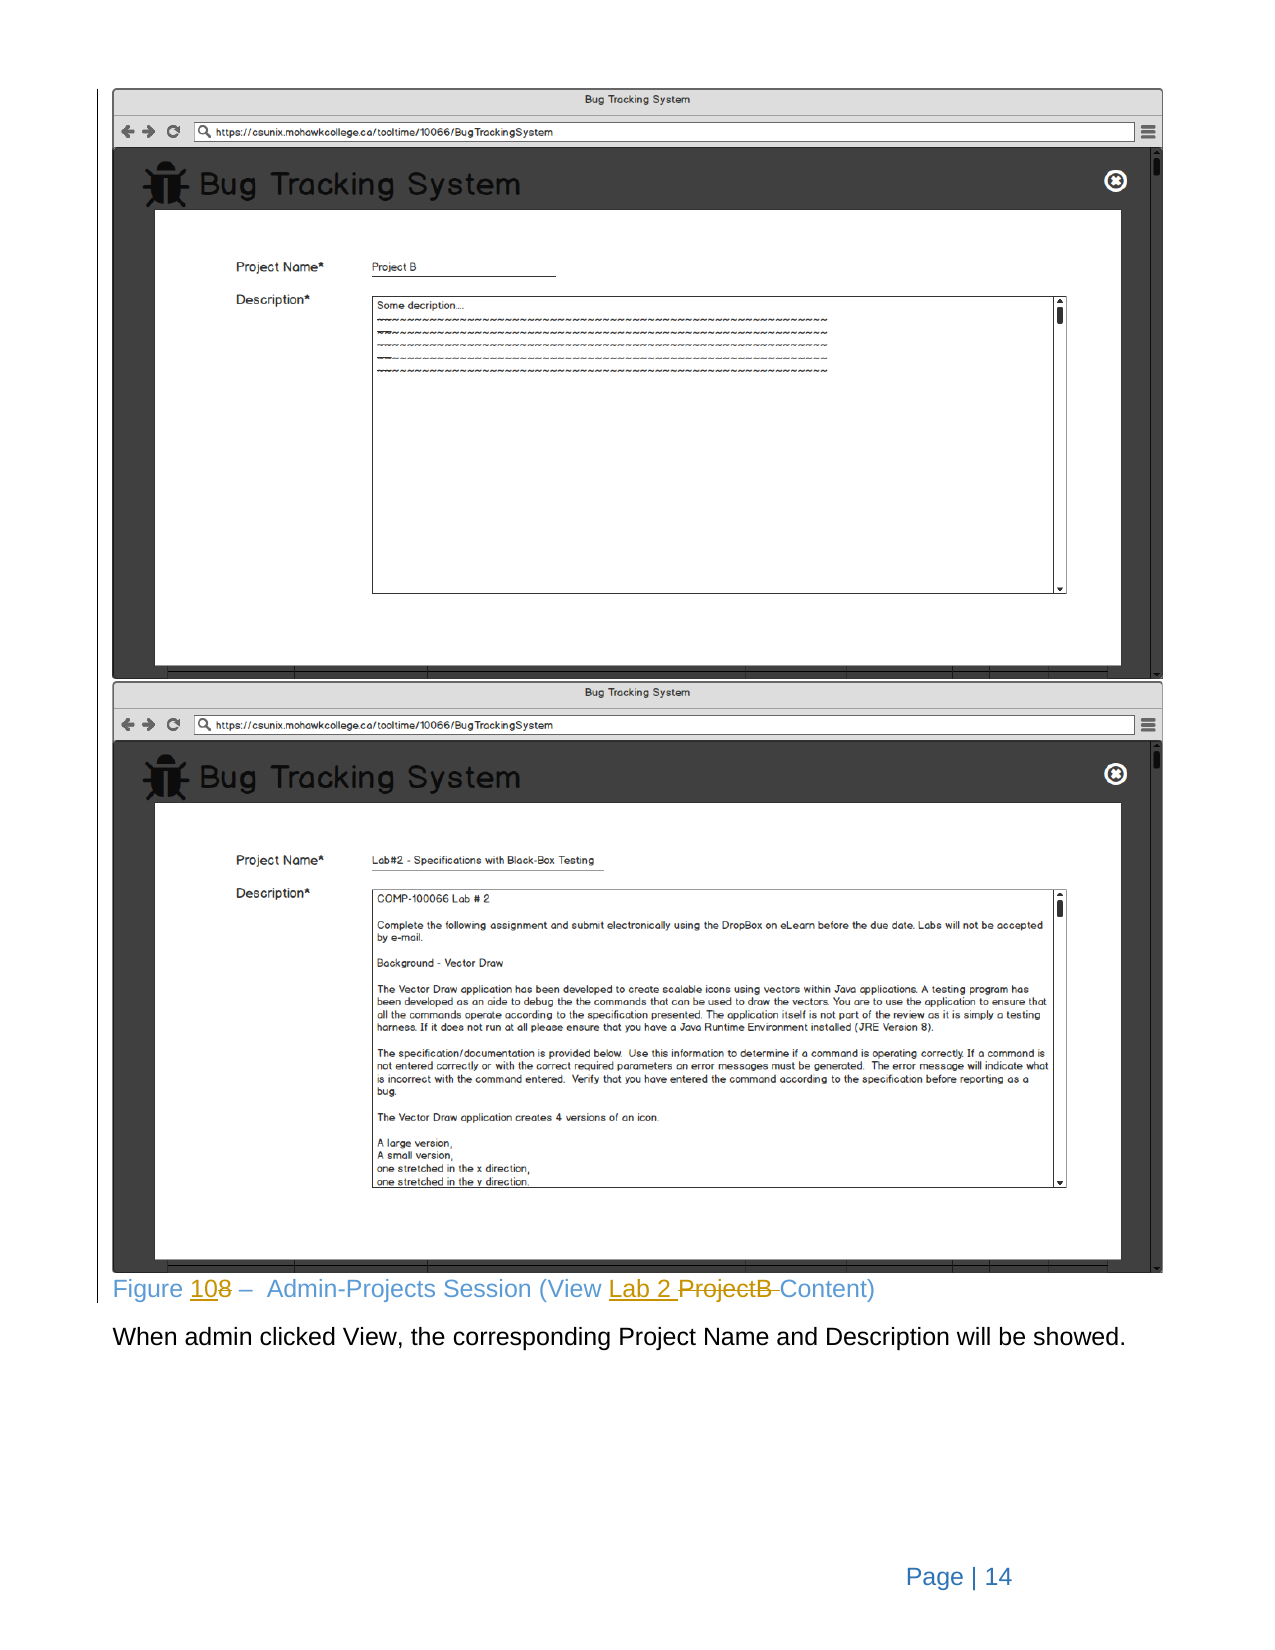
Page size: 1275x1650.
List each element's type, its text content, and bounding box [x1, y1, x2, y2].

picture [112, 681, 1163, 1273]
text Figure – Admin-Projects Session (View Content) [112, 1273, 1163, 1303]
text When admin clicked View, the corresponding Project Name and Description will be showed. [112, 1322, 1163, 1351]
picture [112, 88, 1163, 679]
